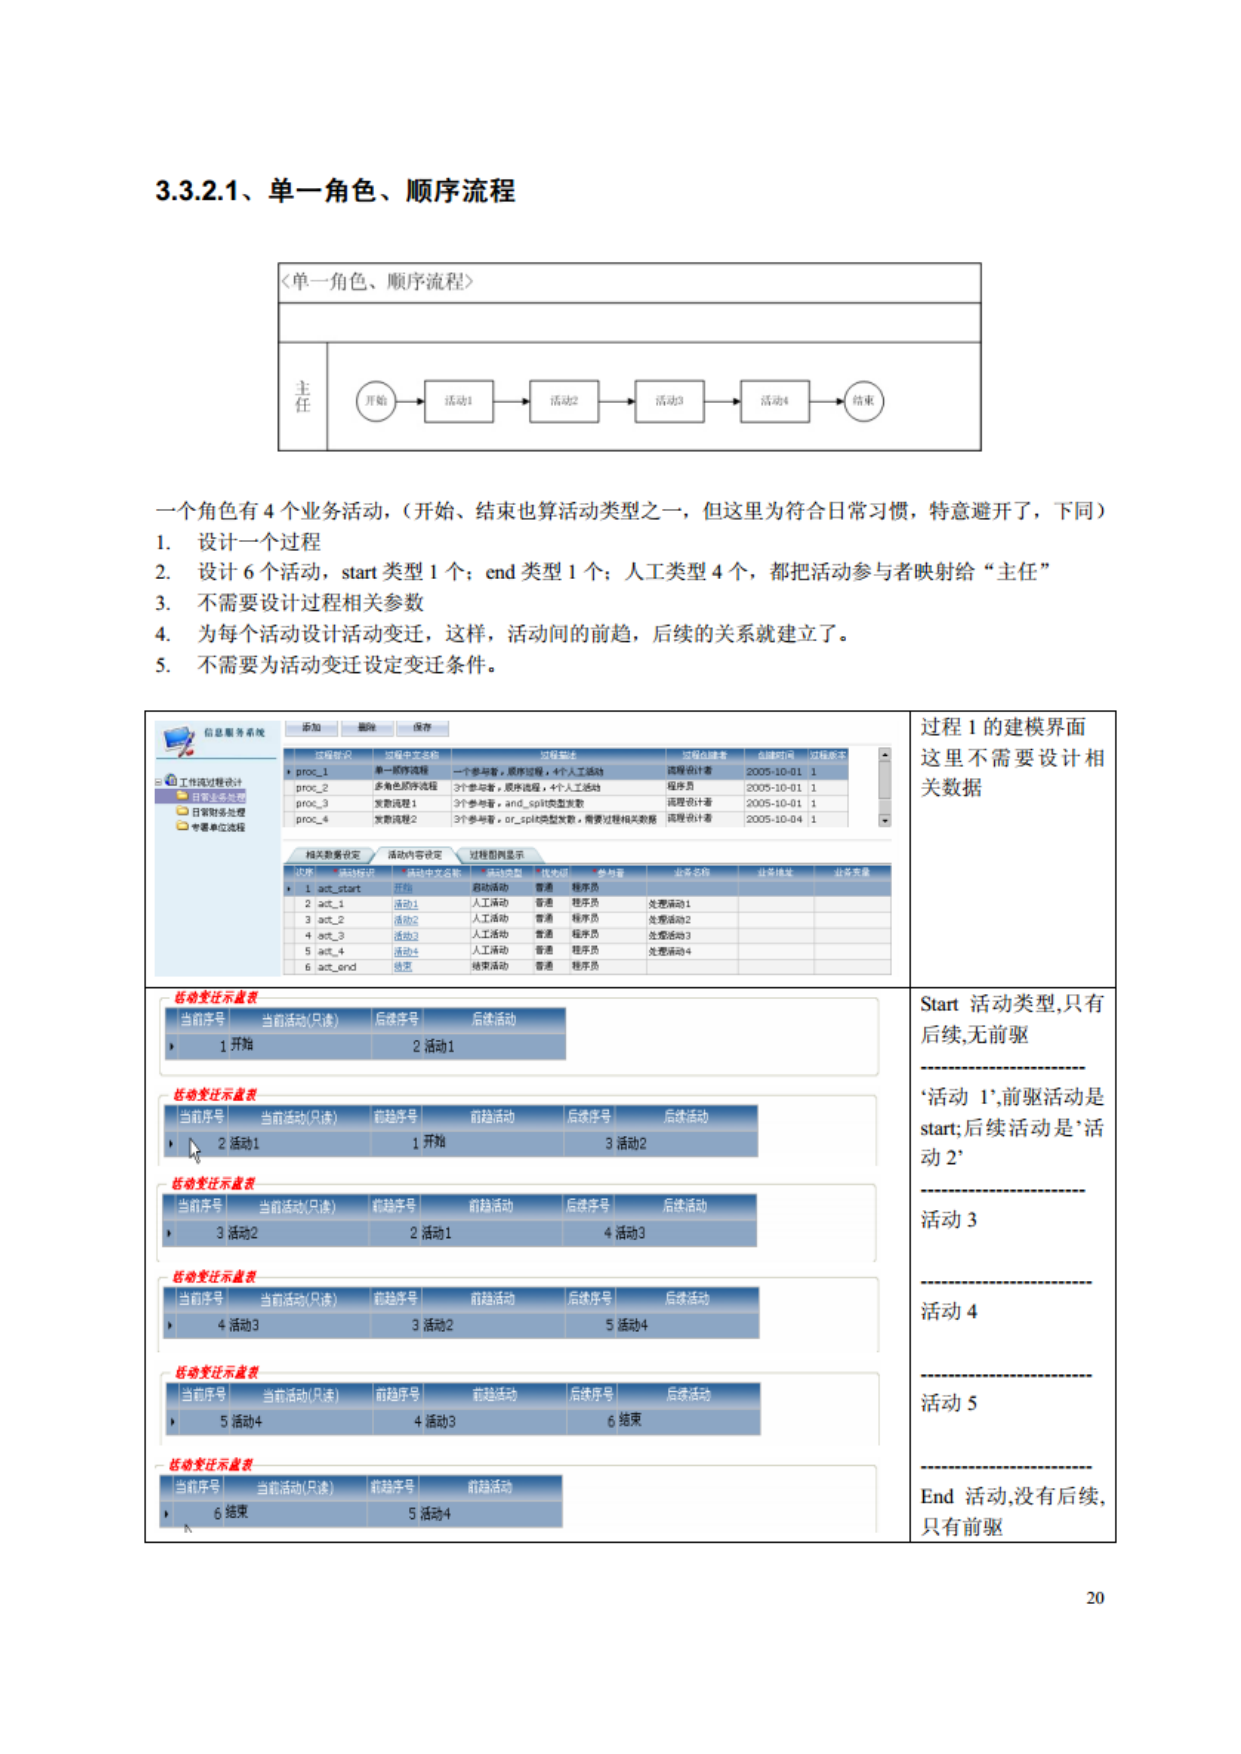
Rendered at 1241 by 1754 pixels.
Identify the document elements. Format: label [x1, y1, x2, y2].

picture [44, 48, 1216, 1706]
